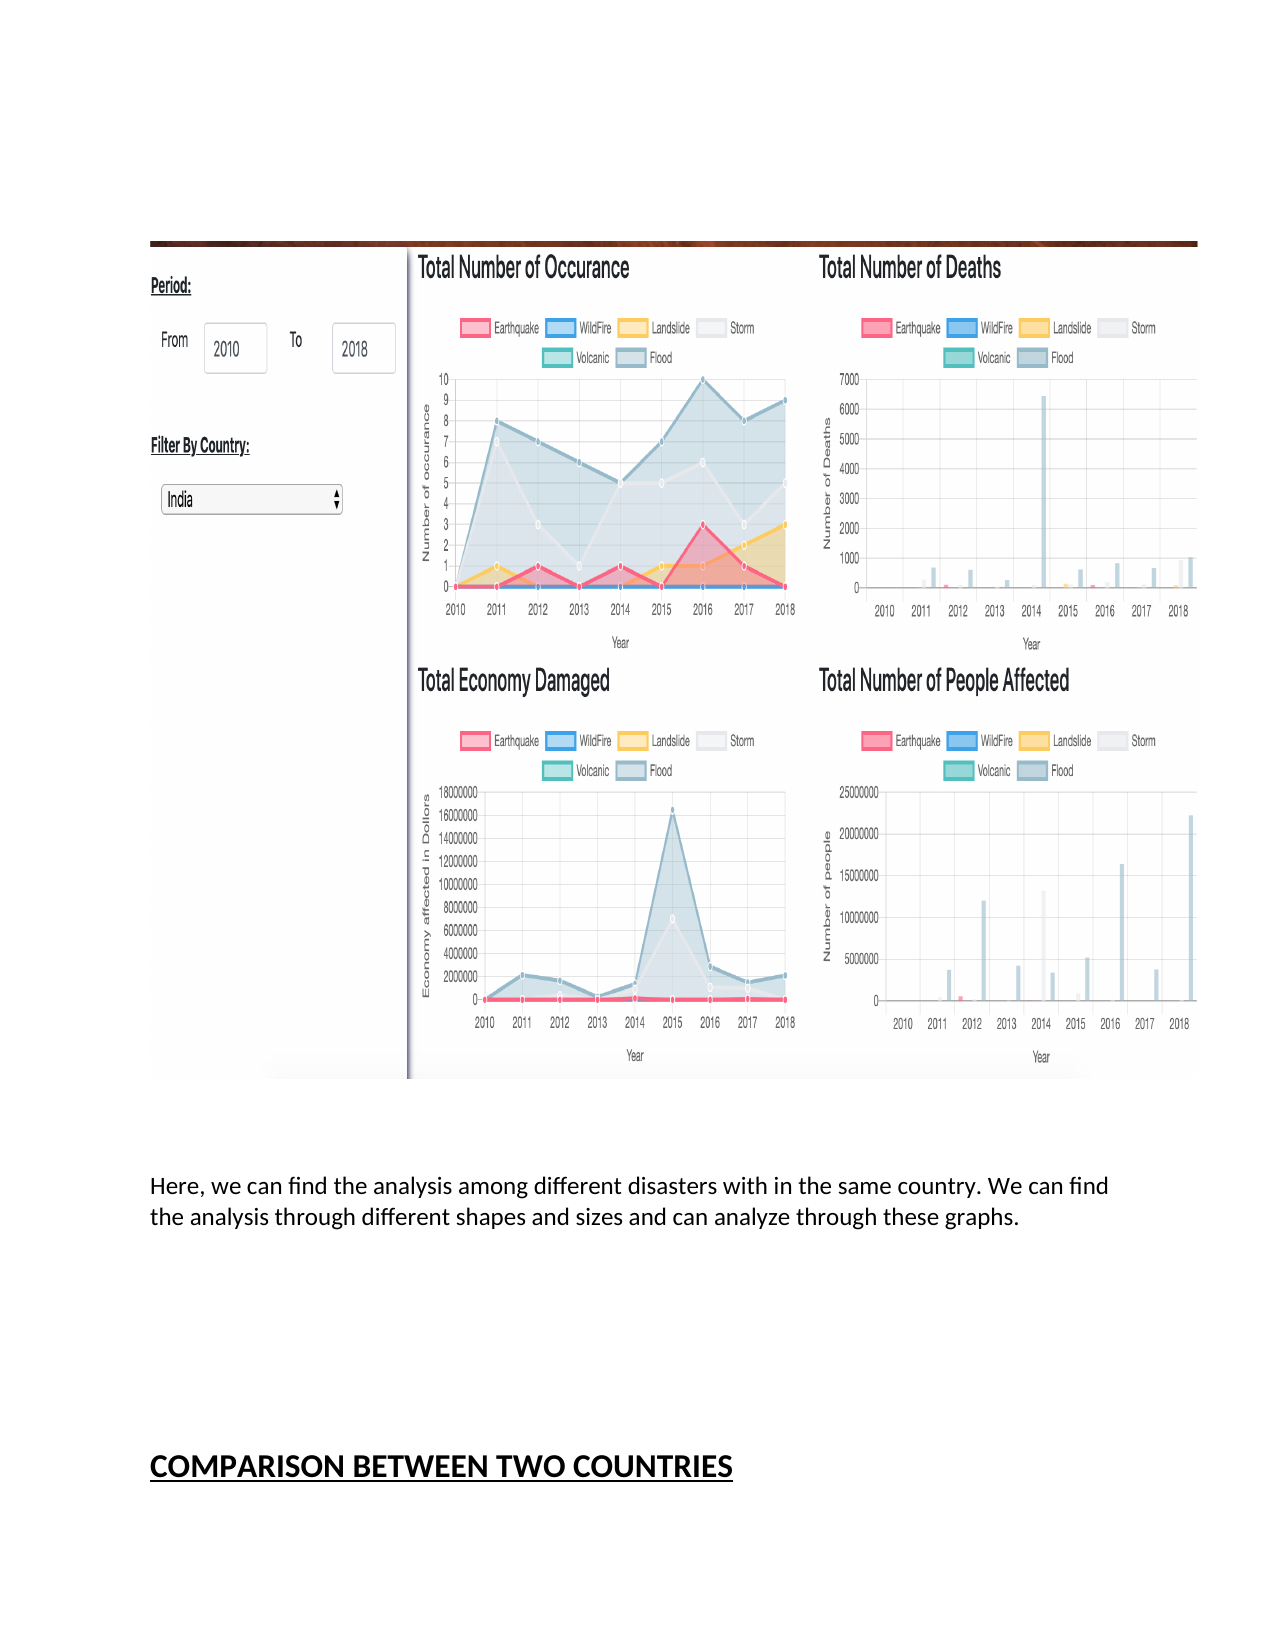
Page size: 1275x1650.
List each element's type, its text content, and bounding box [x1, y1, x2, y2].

picture [150, 241, 1198, 1079]
text Here, we can find the analysis among different disasters with in the same country. We can find the analysis through different shapes and sizes and can analyze through these graphs. [150, 1170, 1125, 1231]
text COMPARISON BETWEEN TWO COUNTRIES [150, 1445, 1125, 1486]
